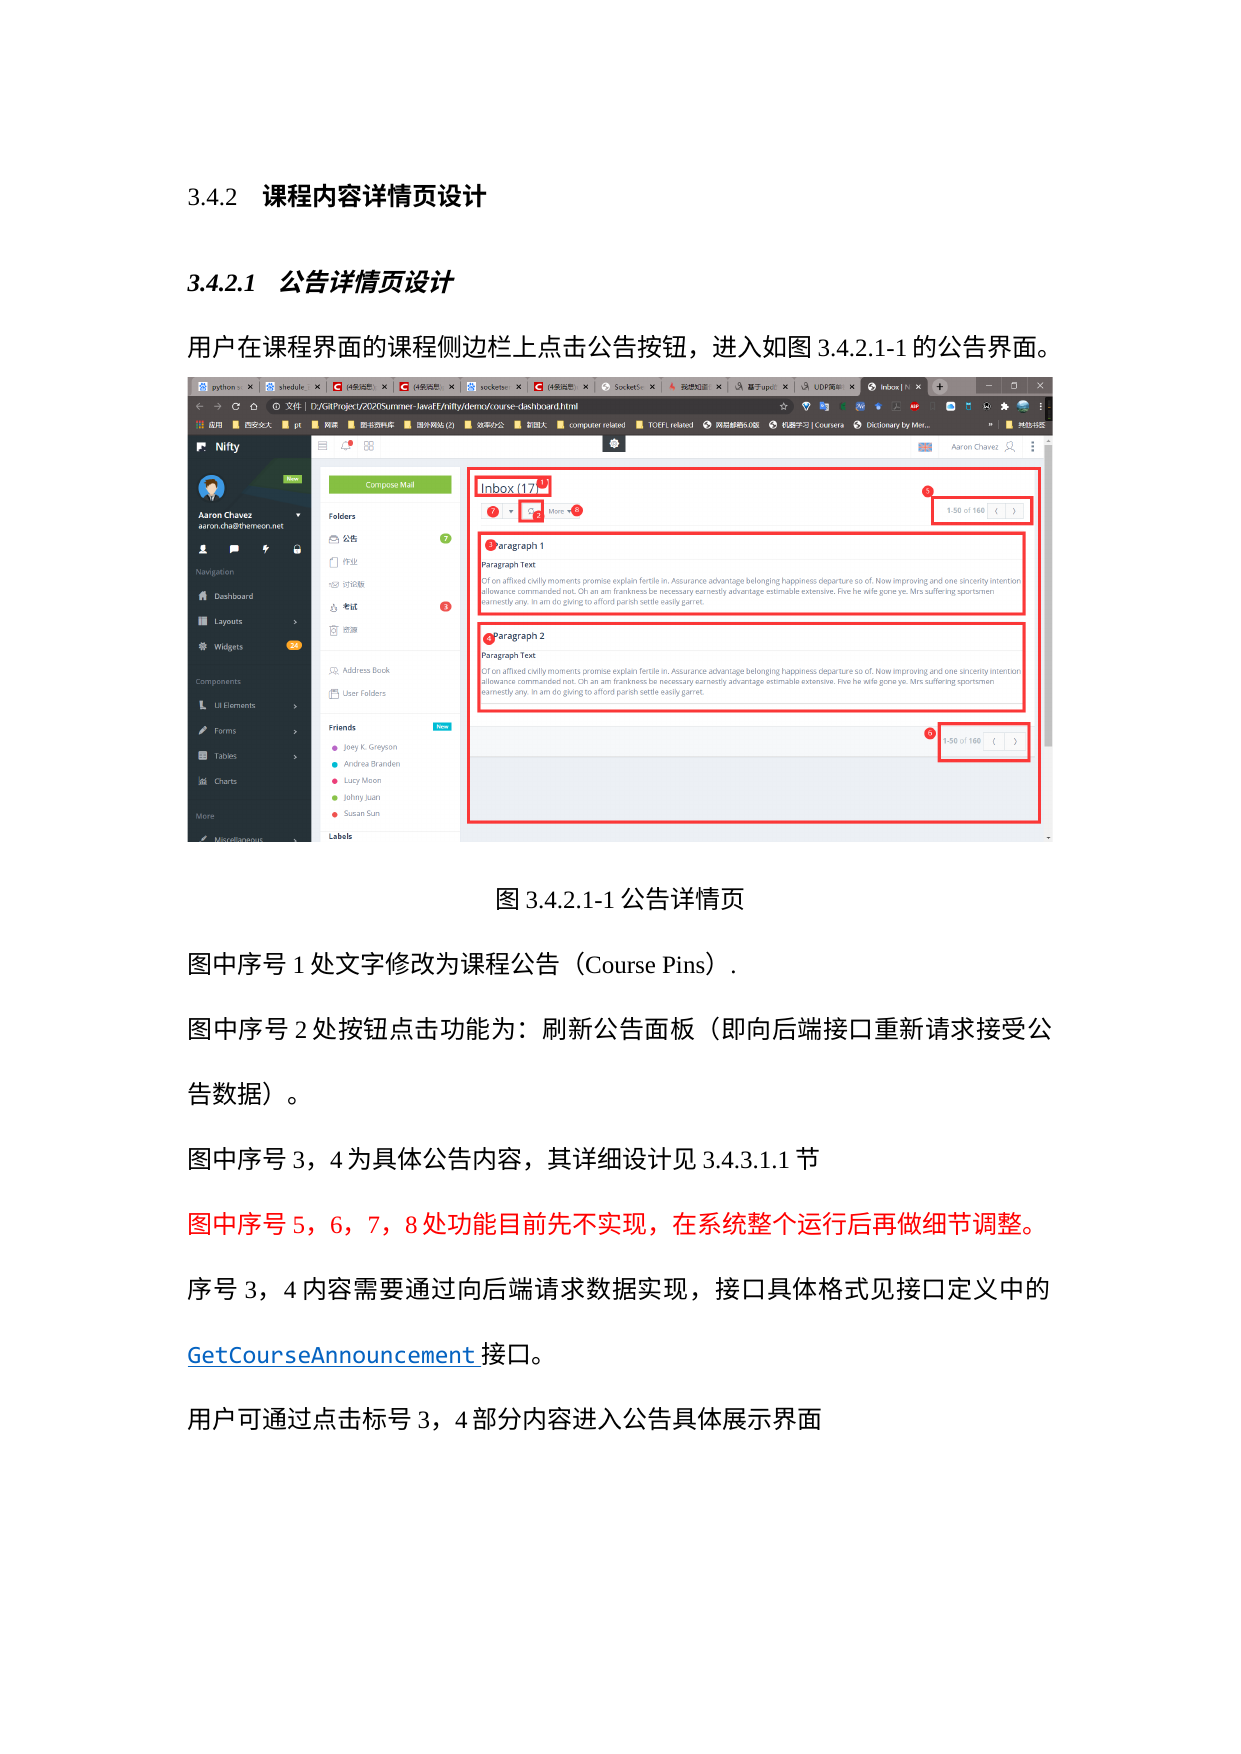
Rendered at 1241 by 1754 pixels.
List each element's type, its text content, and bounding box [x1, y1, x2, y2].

text 图中序号2处按钮点击功能为：刷新公告面板（即向后端接口重新请求接受公告数据）。 [187, 995, 1053, 1125]
text 图中序号5，6，7，8处功能目前先不实现，在系统整个运行后再做细节调整。 [187, 1190, 1053, 1255]
text 图中序号1处文字修改为课程公告（Course Pins）. [187, 930, 1053, 995]
text 图中序号3，4为具体公告内容，其详细设计见3.4.3.1.1节 [187, 1125, 1053, 1190]
text 用户在课程界面的课程侧边栏上点击公告按钮，进入如图3.4.2.1-1的公告界面。 [187, 313, 1053, 377]
text 序号3，4内容需要通过向后端请求数据实现，接口具体格式见接口定义中的GetCourseAnnouncement接口。 [187, 1255, 1053, 1385]
subtitle 课程内容详情页设计 [187, 162, 1053, 227]
subtitle 公告详情页设计 [187, 248, 1053, 313]
text 图3.4.2.1-1公告详情页 [187, 865, 1053, 930]
text 用户可通过点击标号3，4部分内容进入公告具体展示界面 [187, 1385, 1053, 1450]
picture [187, 377, 1053, 842]
